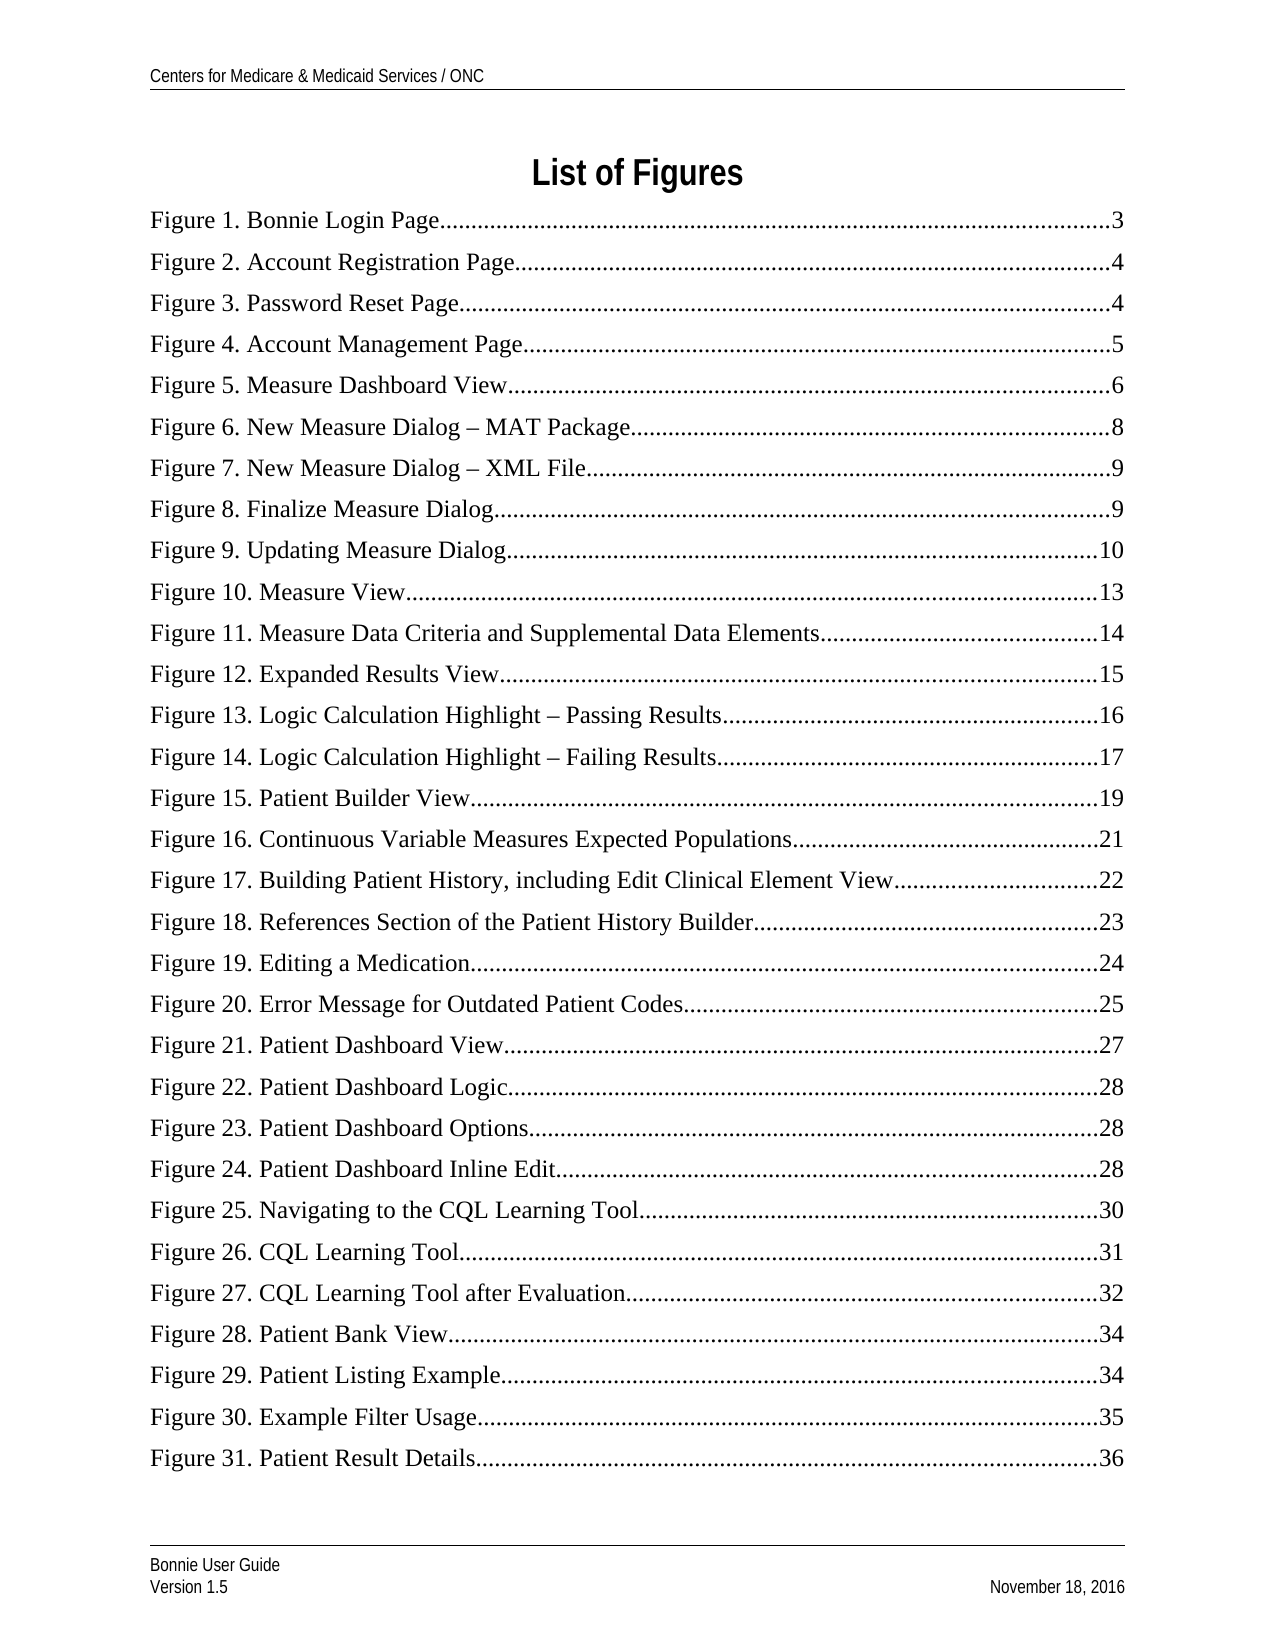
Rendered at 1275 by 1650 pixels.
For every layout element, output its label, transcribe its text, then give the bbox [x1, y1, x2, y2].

text Figure 12. Expanded Results View 15 [150, 659, 1125, 688]
text Figure 6. New Measure Dialog – MAT Package 8 [150, 412, 1125, 441]
text Figure 22. Patient Dashboard Logic 28 [150, 1072, 1125, 1101]
text Figure 30. Example Filter Usage 35 [150, 1402, 1125, 1431]
text Figure 9. Updating Measure Dialog 10 [150, 536, 1125, 564]
text Figure 16. Continuous Variable Measures Expected Populations 21 [150, 824, 1125, 853]
text Figure 1. Bonnie Login Page 3 [150, 206, 1125, 234]
text Figure 29. Patient Listing Example 34 [150, 1361, 1125, 1389]
text Figure 13. Logic Calculation Highlight – Passing Results 16 [150, 701, 1125, 729]
text Figure 21. Patient Dashboard View 27 [150, 1031, 1125, 1059]
text Figure 25. Navigating to the CQL Learning Tool 30 [150, 1196, 1125, 1224]
text Figure 8. Finalize Measure Dialog 9 [150, 494, 1125, 523]
text Figure 18. References Section of the Patient History Builder 23 [150, 907, 1125, 936]
text Figure 2. Account Registration Page 4 [150, 247, 1125, 276]
text Figure 23. Patient Dashboard Options 28 [150, 1113, 1125, 1142]
text Figure 17. Building Patient History, including Edit Clinical Element View 22 [150, 866, 1125, 894]
text Figure 20. Error Message for Outdated Patient Codes 25 [150, 989, 1125, 1018]
text List of Figures [150, 150, 1125, 193]
text Figure 15. Patient Builder View 19 [150, 783, 1125, 812]
text Figure 31. Patient Result Details 36 [150, 1443, 1125, 1472]
text Figure 19. Editing a Medication 24 [150, 948, 1125, 977]
text Figure 11. Measure Data Criteria and Supplemental Data Elements 14 [150, 618, 1125, 647]
text Figure 14. Logic Calculation Highlight – Failing Results 17 [150, 742, 1125, 771]
text Figure 10. Measure View 13 [150, 577, 1125, 606]
text Figure 28. Patient Bank View 34 [150, 1319, 1125, 1348]
text Figure 3. Password Reset Page 4 [150, 288, 1125, 317]
text Figure 5. Measure Dashboard View 6 [150, 371, 1125, 399]
text Figure 26. CQL Learning Tool 31 [150, 1237, 1125, 1266]
text Figure 27. CQL Learning Tool after Evaluation 32 [150, 1278, 1125, 1307]
text Figure 4. Account Management Page 5 [150, 329, 1125, 358]
text Figure 24. Patient Dashboard Inline Edit 28 [150, 1154, 1125, 1183]
text Figure 7. New Measure Dialog – XML File 9 [150, 453, 1125, 482]
